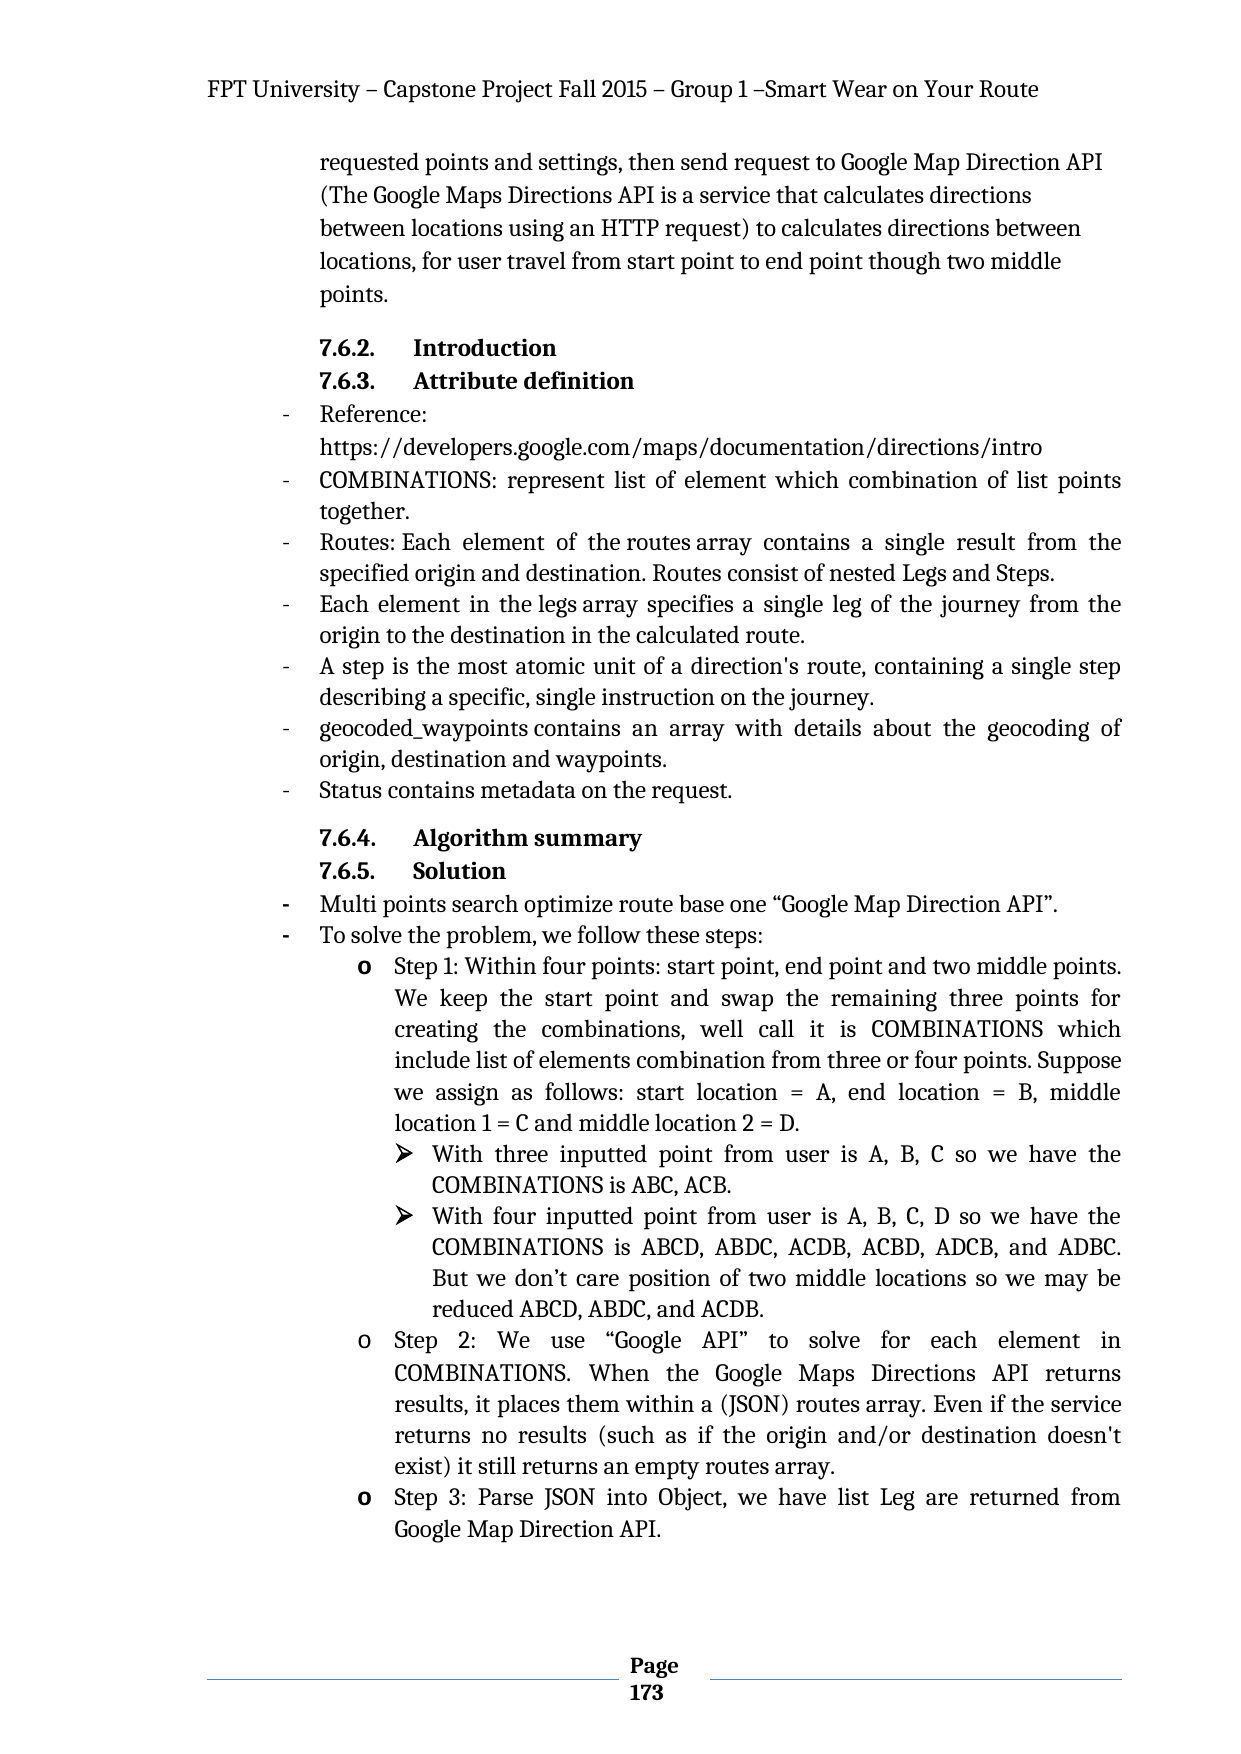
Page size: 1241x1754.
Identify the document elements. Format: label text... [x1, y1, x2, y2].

list Reference: https://developers.google.com/maps/documentation/directions/intro [282, 400, 1122, 461]
list Step 1: Within four points: start point, end point and two middle points. We keep the start point and swap the remaining three points for creating the combinations, well call it is COMBINATIONS which include list of elements combination from three or four points. Suppose we assign as follows: start location = A, end location = B, middle location 1 = C and middle location 2 = D. [357, 952, 1122, 1137]
list A step is the most atomic unit of a direction's route, containing a single step describing a specific, single instruction on the journey. [282, 652, 1122, 712]
subtitle Algorithm summary [319, 824, 1122, 853]
list Step 2: We use “Google API” to solve for each element in COMBINATIONS. When the Google Maps Directions API returns results, it places them within a (JSON) routes array. Even if the service returns no results (such as if the origin and/or destination doesn't exist) it still returns an empty routes array. [357, 1326, 1122, 1481]
list Routes: Each element of the routes array contains a single result from the specified origin and destination. Routes consist of nested Legs and Steps. [282, 528, 1122, 588]
list To solve the problem, we follow these steps: [282, 921, 1122, 950]
list Status contains metadata on the request. [282, 776, 1122, 805]
subtitle Introduction [319, 334, 1122, 362]
list Each element in the legs array specifies a single leg of the journey from the origin to the destination in the calculated route. [282, 590, 1122, 650]
subtitle Solution [319, 857, 1122, 886]
list COMBINATIONS: represent list of element which combination of list points together. [282, 466, 1122, 526]
list Multi points search optimize route base one “Google Map Direction API”. [282, 890, 1122, 919]
subtitle Attribute definition [319, 367, 1122, 395]
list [282, 148, 1122, 308]
list With three inputted point from user is A, B, C so we have the COMBINATIONS is ABC, ACB. [394, 1139, 1122, 1199]
list Step 3: Parse JSON into Object, we have list Leg are returned from Google Map Direction API. [357, 1483, 1122, 1544]
list geocoded_waypoints contains an array with details about the geocoding of origin, destination and waypoints. [282, 714, 1122, 774]
list With four inputted point from user is A, B, C, D so we have the COMBINATIONS is ABCD, ABDC, ACDB, ACBD, ADCB, and ADBC. But we don’t care position of two middle locations so we may be reduced ABCD, ABDC, and ACDB. [394, 1202, 1122, 1323]
